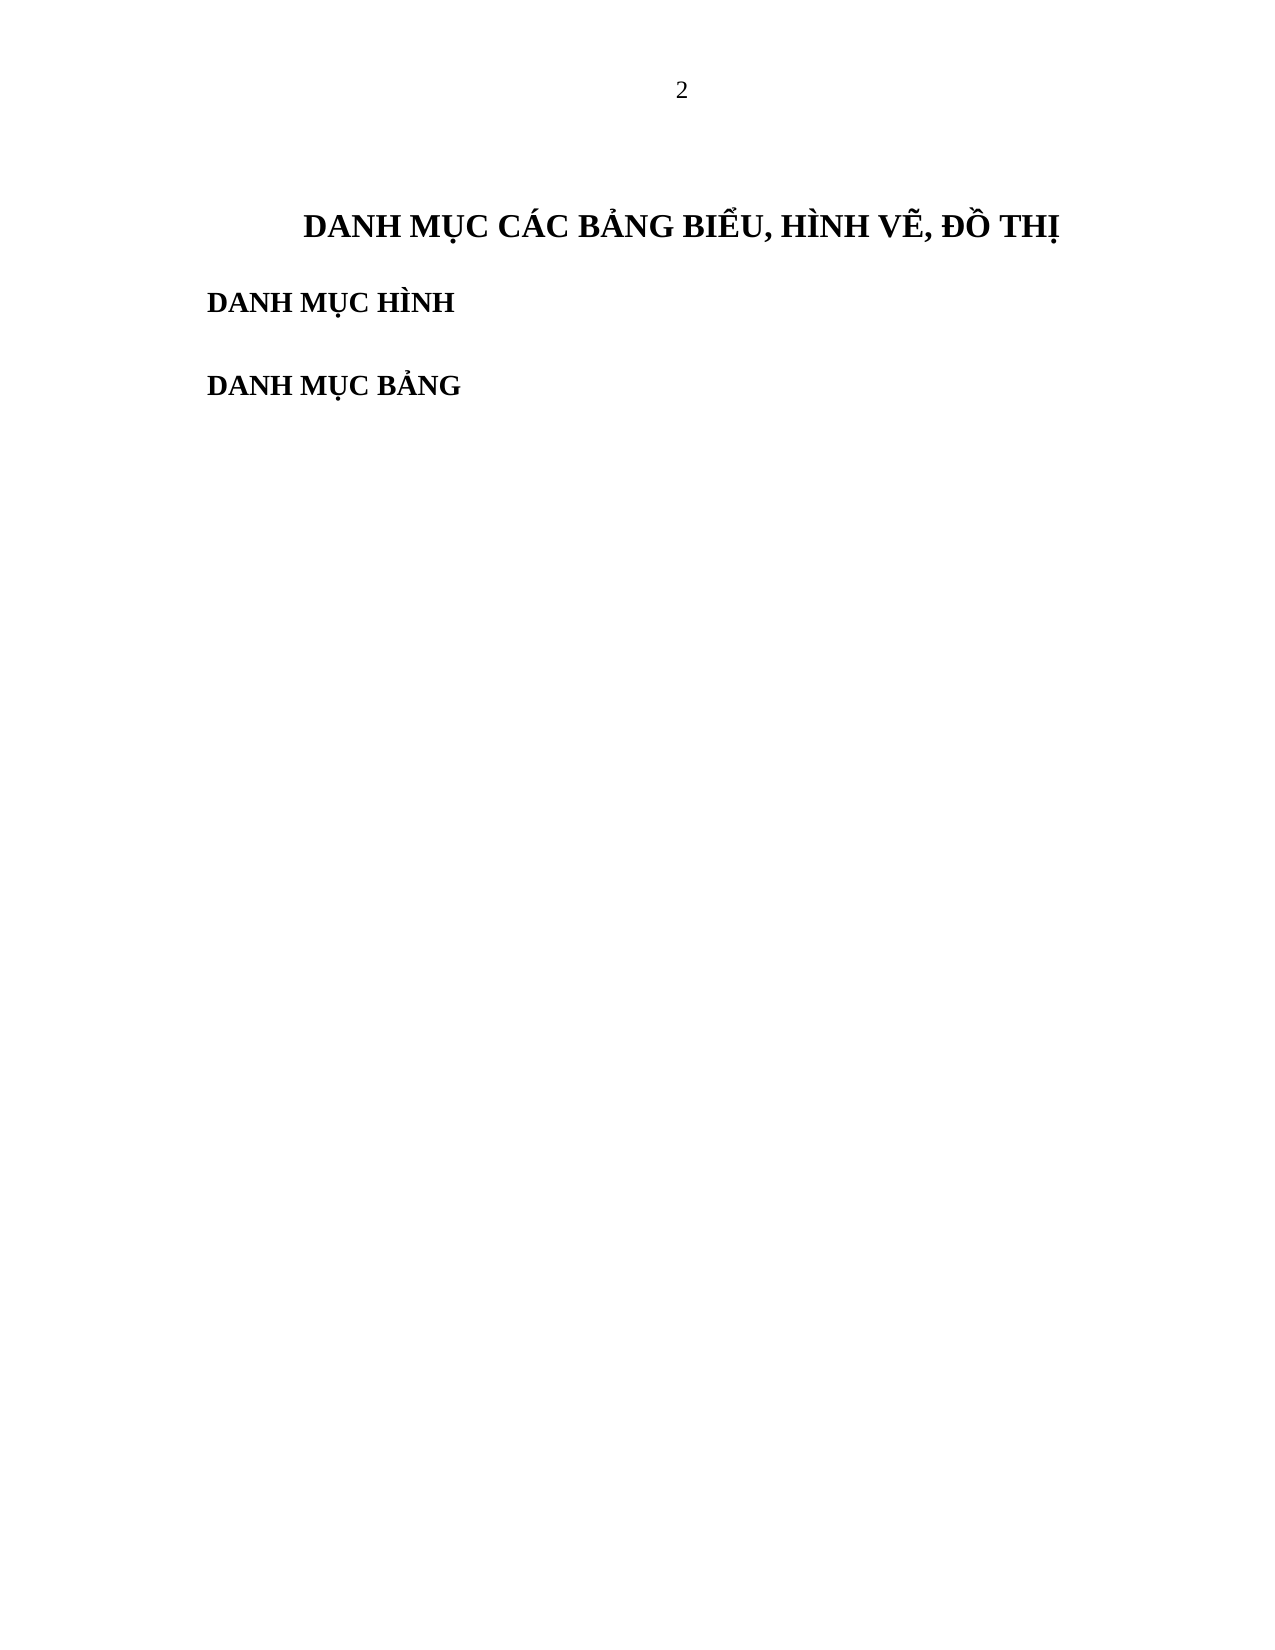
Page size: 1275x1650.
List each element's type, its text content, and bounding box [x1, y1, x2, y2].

subtitle DANH MỤC HÌNH [207, 285, 1157, 319]
text DANH MỤC CÁC BẢNG BIỂU, HÌNH VẼ, ĐỒ THỊ [207, 207, 1157, 245]
subtitle DANH MỤC BẢNG [207, 368, 1157, 402]
